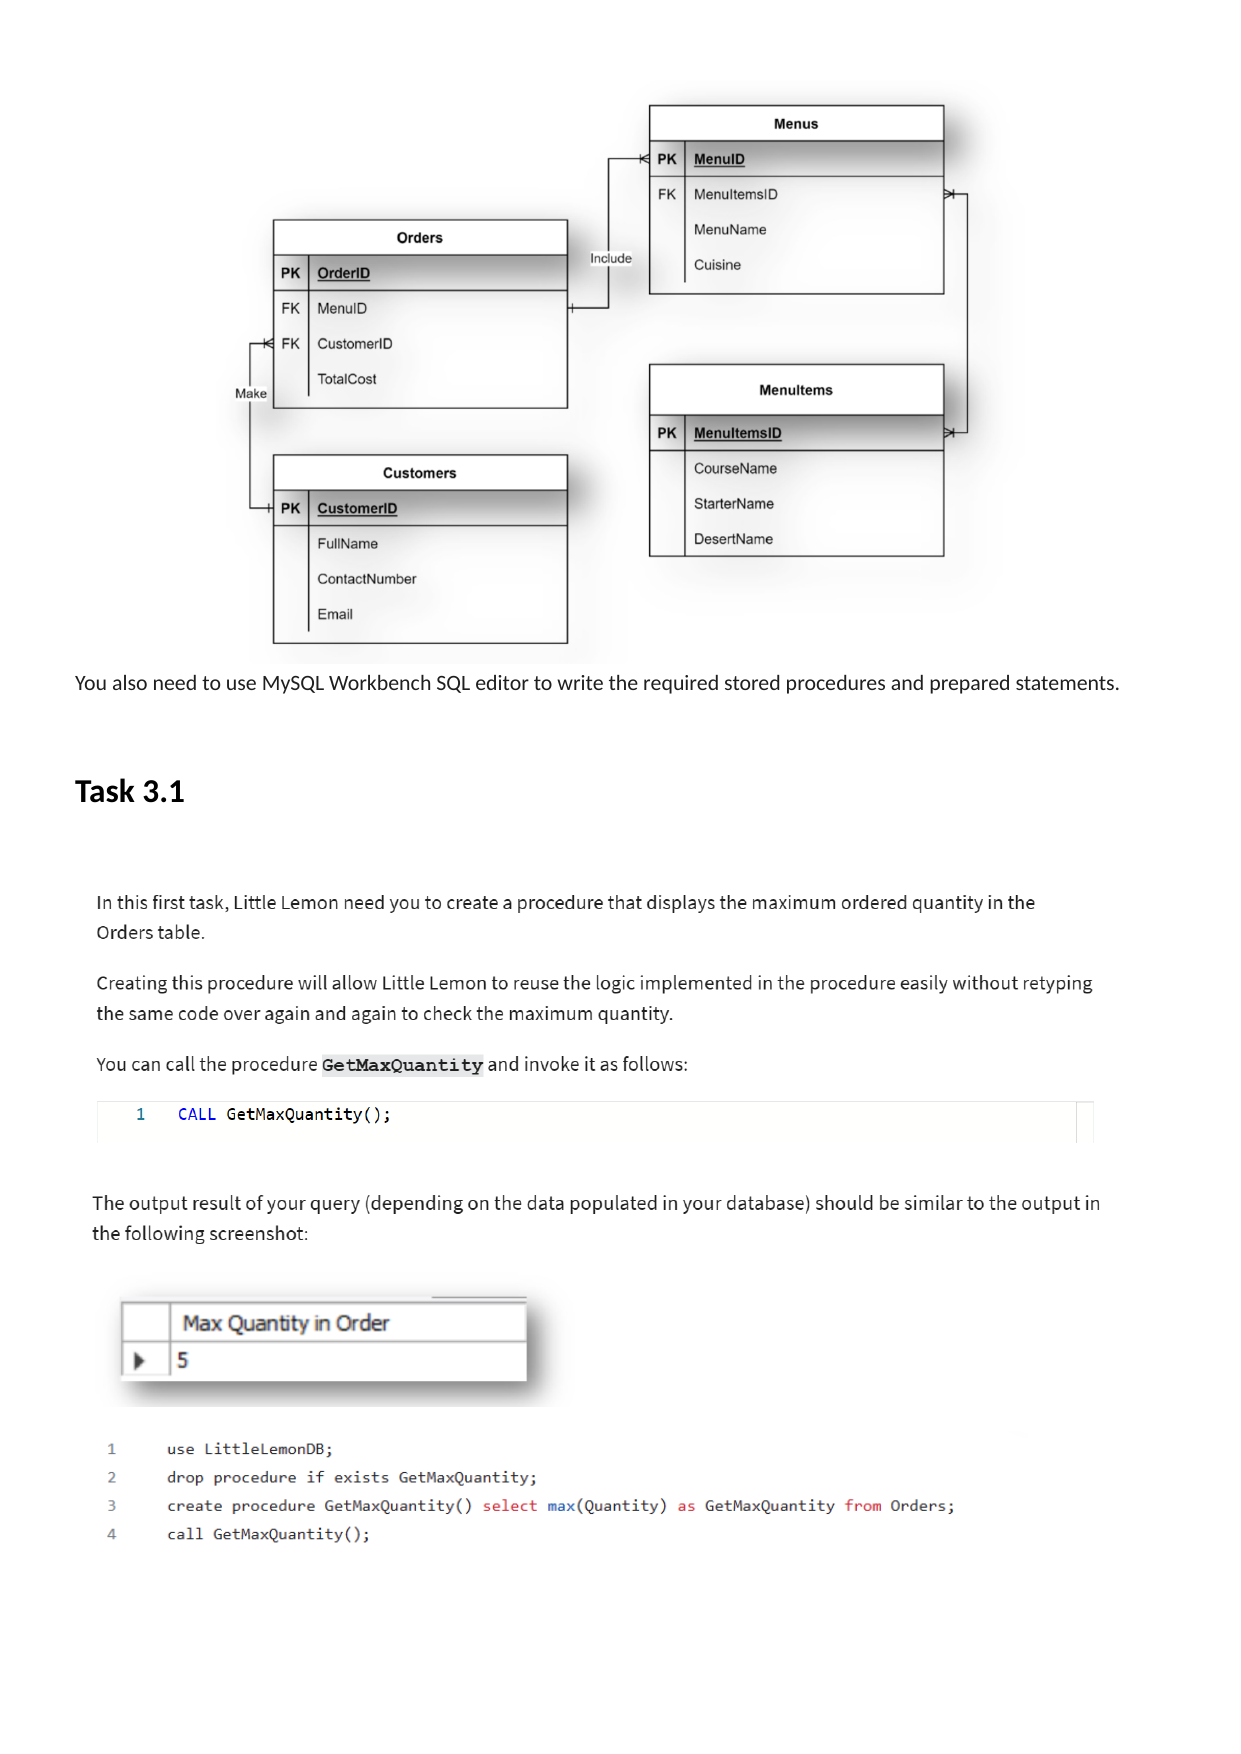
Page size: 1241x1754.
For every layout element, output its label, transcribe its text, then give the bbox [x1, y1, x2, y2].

text You also need to use MySQL Workbench SQL editor to write the required stored procedures and prepared statements. [75, 666, 1165, 698]
picture [75, 1171, 1113, 1407]
subtitle Task 3.1 [75, 758, 1165, 823]
picture [75, 1431, 1029, 1554]
picture [215, 80, 1025, 664]
picture [75, 879, 1113, 1143]
